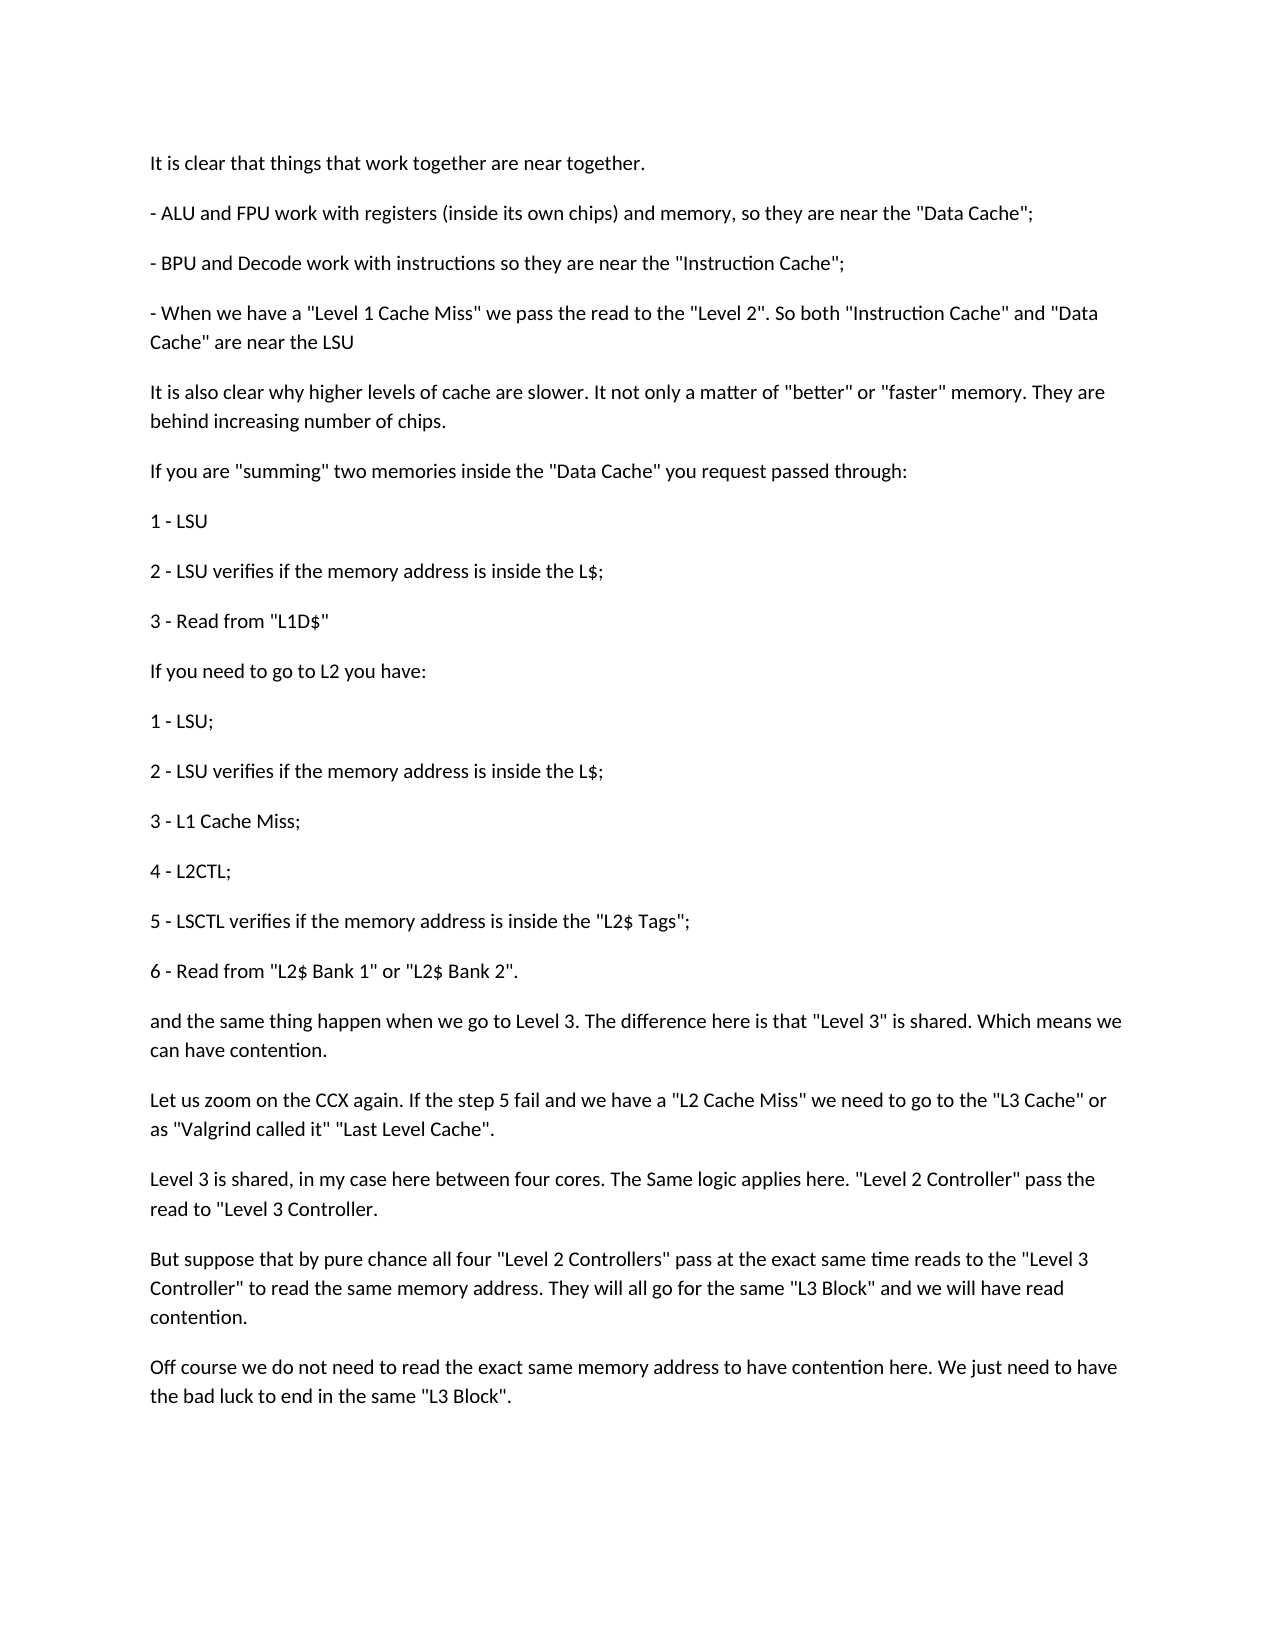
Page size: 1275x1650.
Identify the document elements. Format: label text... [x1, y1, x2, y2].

text Let us zoom on the CCX again. If the step 5 fail and we have a "L2 Cache Miss" we need to go to the "L3 Cache" or as "Valgrind called it" "Last Level Cache". [150, 1087, 1125, 1142]
text 1 - LSU [150, 508, 1125, 534]
text If you need to go to L2 you have: [150, 658, 1125, 684]
text It is clear that things that work together are near together. [150, 150, 1125, 175]
text 1 - LSU; [150, 708, 1125, 734]
text 5 - LSCTL verifies if the memory address is inside the "L2$ Tags"; [150, 908, 1125, 934]
text - ALU and FPU work with registers (inside its own chips) and memory, so they are near the "Data Cache"; [150, 200, 1125, 225]
text But suppose that by pure chance all four "Level 2 Controllers" pass at the exact same time reads to the "Level 3 Controller" to read the same memory address. They will all go for the same "L3 Block" and we will have read contention. [150, 1246, 1125, 1329]
text - When we have a "Level 1 Cache Miss" we pass the read to the "Level 2". So both "Instruction Cache" and "Data Cache" are near the LSU [150, 300, 1125, 354]
text Off course we do not need to read the exact same memory address to have contention here. We just need to have the bad luck to end in the same "L3 Block". [150, 1354, 1125, 1409]
text 3 - Read from "L1D$" [150, 608, 1125, 634]
text 2 - LSU verifies if the memory address is inside the L$; [150, 758, 1125, 784]
text If you are "summing" two memories inside the "Data Cache" you request passed through: [150, 458, 1125, 484]
text - BPU and Decode work with instructions so they are near the "Instruction Cache"; [150, 250, 1125, 275]
text 4 - L2CTL; [150, 858, 1125, 884]
text and the same thing happen when we go to Level 3. The difference here is that "Level 3" is shared. Which means we can have contention. [150, 1008, 1125, 1063]
text Level 3 is shared, in my case here between four cores. The Same logic applies here. "Level 2 Controller" pass the read to "Level 3 Controller. [150, 1167, 1125, 1221]
text 6 - Read from "L2$ Bank 1" or "L2$ Bank 2". [150, 958, 1125, 984]
text 2 - LSU verifies if the memory address is inside the L$; [150, 558, 1125, 584]
text 3 - L1 Cache Miss; [150, 808, 1125, 834]
text It is also clear why higher levels of cache are slower. It not only a matter of "better" or "faster" memory. They are behind increasing number of chips. [150, 379, 1125, 434]
